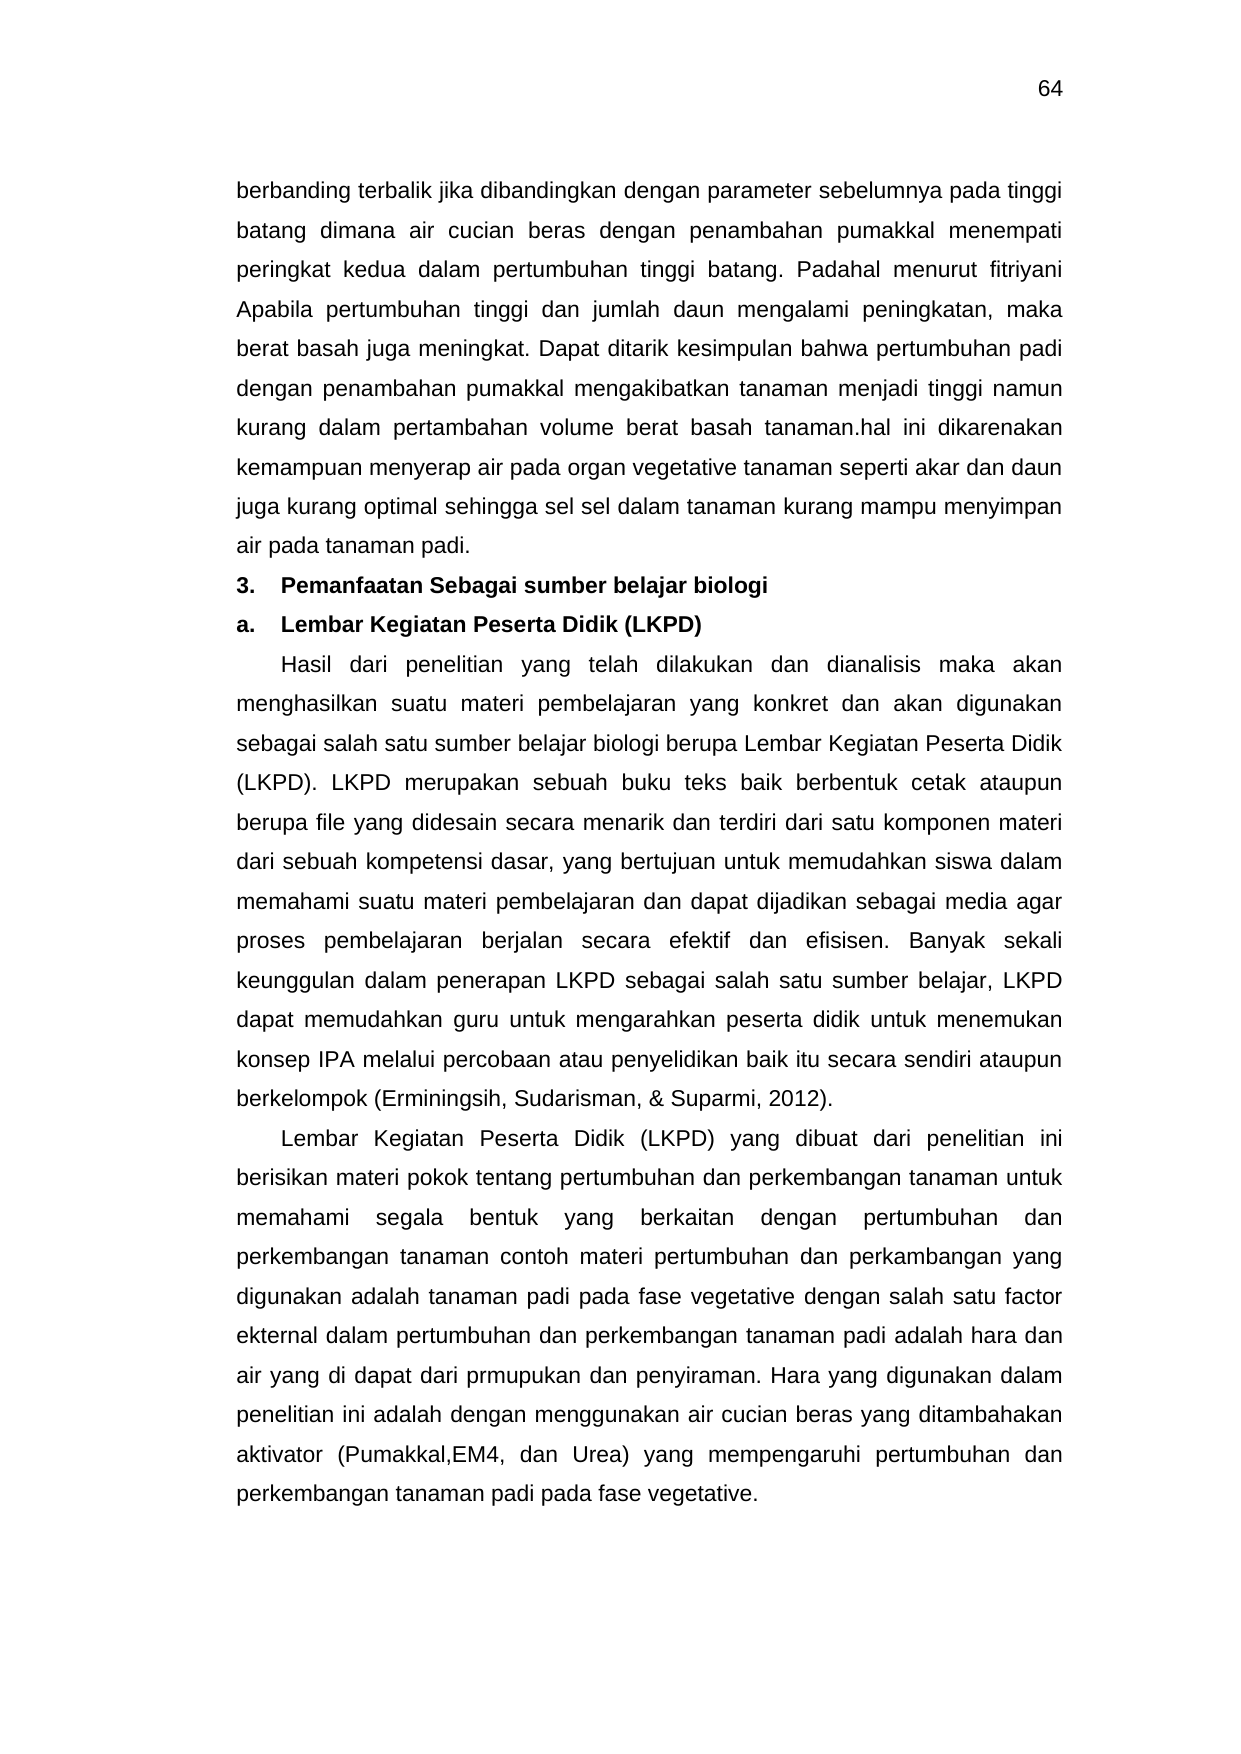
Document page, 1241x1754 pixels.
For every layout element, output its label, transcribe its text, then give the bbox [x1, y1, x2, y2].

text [236, 177, 1063, 559]
text Hasil dari penelitian yang telah dilakukan dan dianalisis maka akan menghasilkan suatu materi pembelajaran yang konkret dan akan digunakan sebagai salah satu sumber belajar biologi berupa Lembar Kegiatan Peserta Didik (LKPD). LKPD merupakan sebuah buku teks baik berbentuk cetak ataupun berupa file yang didesain secara menarik dan terdiri dari satu komponen materi dari sebuah kompetensi dasar, yang bertujuan untuk memudahkan siswa dalam memahami suatu materi pembelajaran dan dapat dijadikan sebagai media agar proses pembelajaran berjalan secara efektif dan efisisen. Banyak sekali keunggulan dalam penerapan LKPD sebagai salah satu sumber belajar, LKPD dapat memudahkan guru untuk mengarahkan peserta didik untuk menemukan konsep IPA melalui percobaan atau penyelidikan baik itu secara sendiri ataupun berkelompok (Erminingsih, Sudarisman, & Suparmi, 2012). [236, 651, 1063, 1112]
list Pemanfaatan Sebagai sumber belajar biologi [236, 572, 1063, 598]
list Lembar Kegiatan Peserta Didik (LKPD) [236, 611, 1063, 638]
text Lembar Kegiatan Peserta Didik (LKPD) yang dibuat dari penelitian ini berisikan materi pokok tentang pertumbuhan dan perkembangan tanaman untuk memahami segala bentuk yang berkaitan dengan pertumbuhan dan perkembangan tanaman contoh materi pertumbuhan dan perkambangan yang digunakan adalah tanaman padi pada fase vegetative dengan salah satu factor ekternal dalam pertumbuhan dan perkembangan tanaman padi adalah hara dan air yang di dapat dari prmupukan dan penyiraman. Hara yang digunakan dalam penelitian ini adalah dengan menggunakan air cucian beras yang ditambahakan aktivator (Pumakkal,EM4, dan Urea) yang mempengaruhi pertumbuhan dan perkembangan tanaman padi pada fase vegetative. [236, 1125, 1063, 1506]
